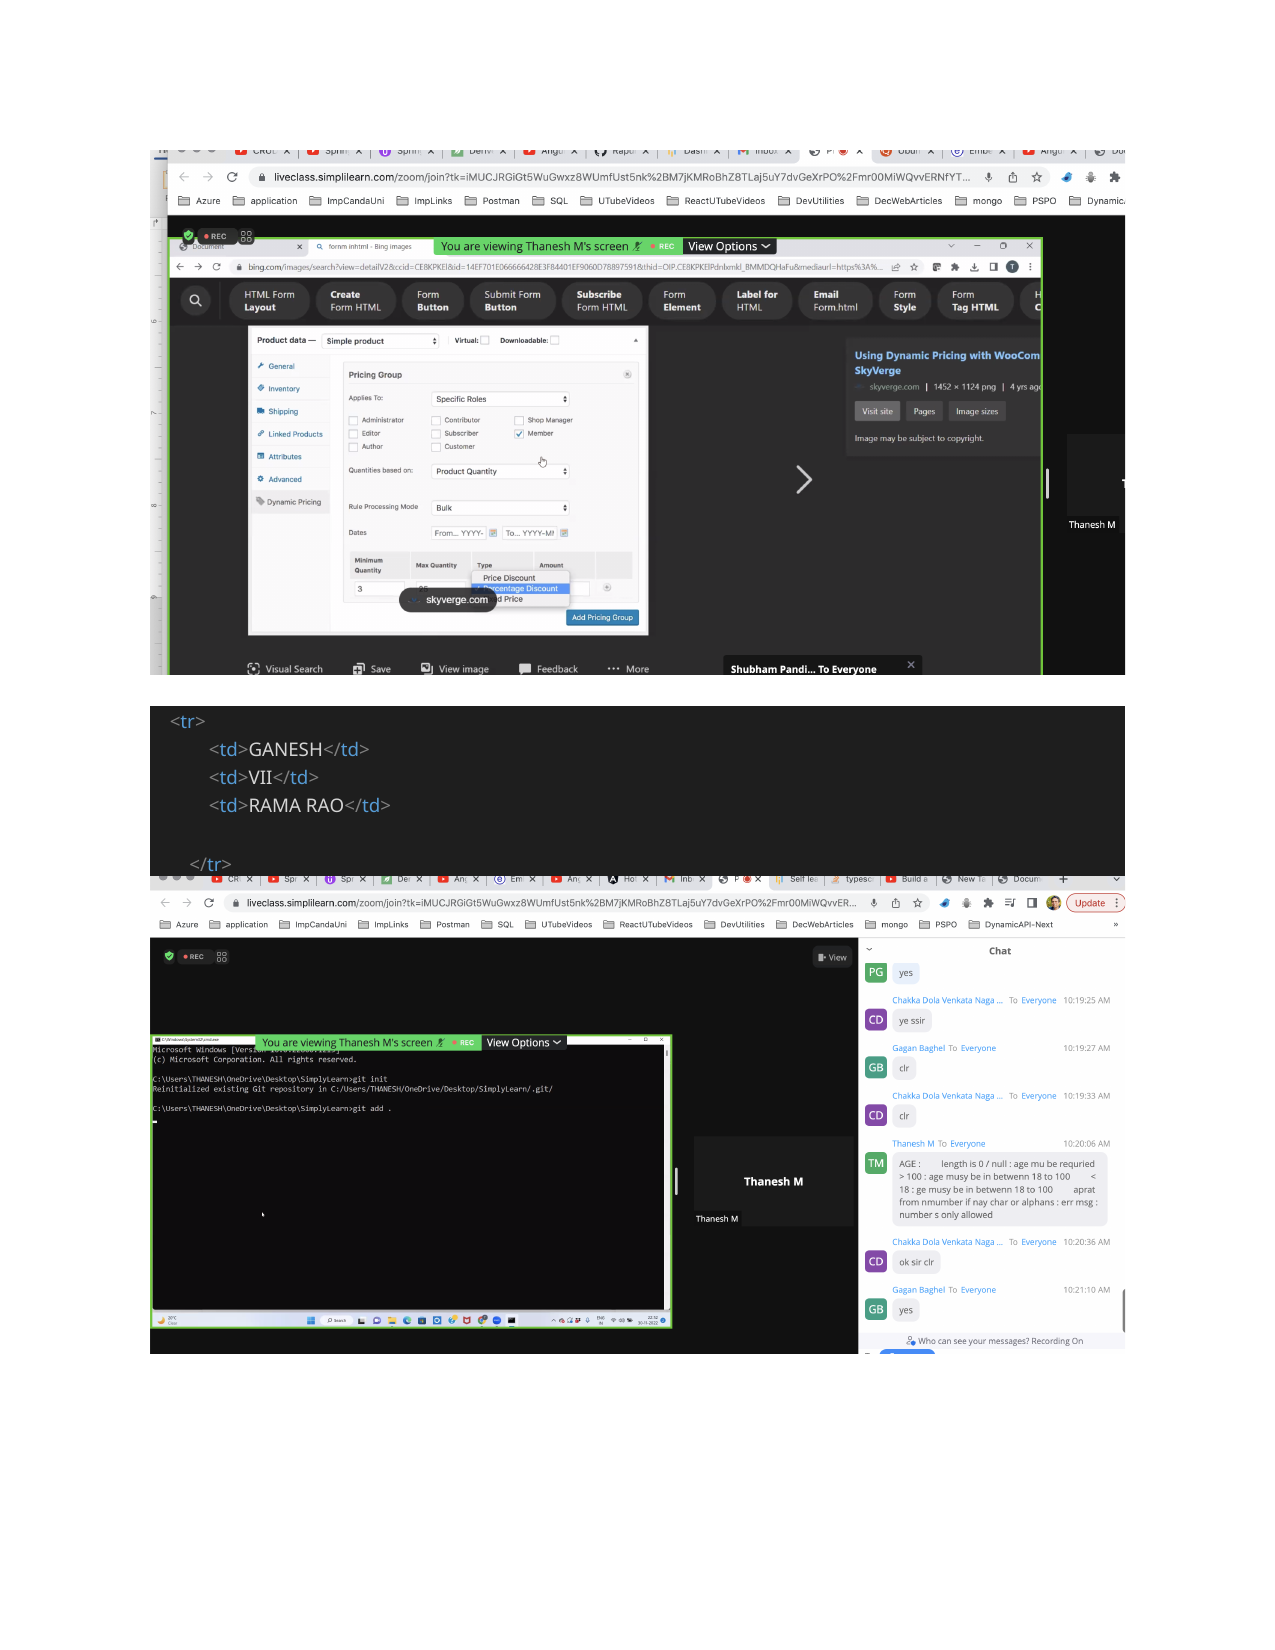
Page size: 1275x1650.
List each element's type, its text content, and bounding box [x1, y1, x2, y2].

text <td>GANESH</td> [150, 734, 1125, 762]
text <td>VII</td> [150, 762, 1125, 790]
text </tr> [150, 848, 1125, 876]
text <td>RAMA RAO</td> [150, 790, 1125, 818]
picture [150, 876, 1125, 1354]
text <tr> [150, 706, 1125, 734]
picture [150, 150, 1125, 675]
